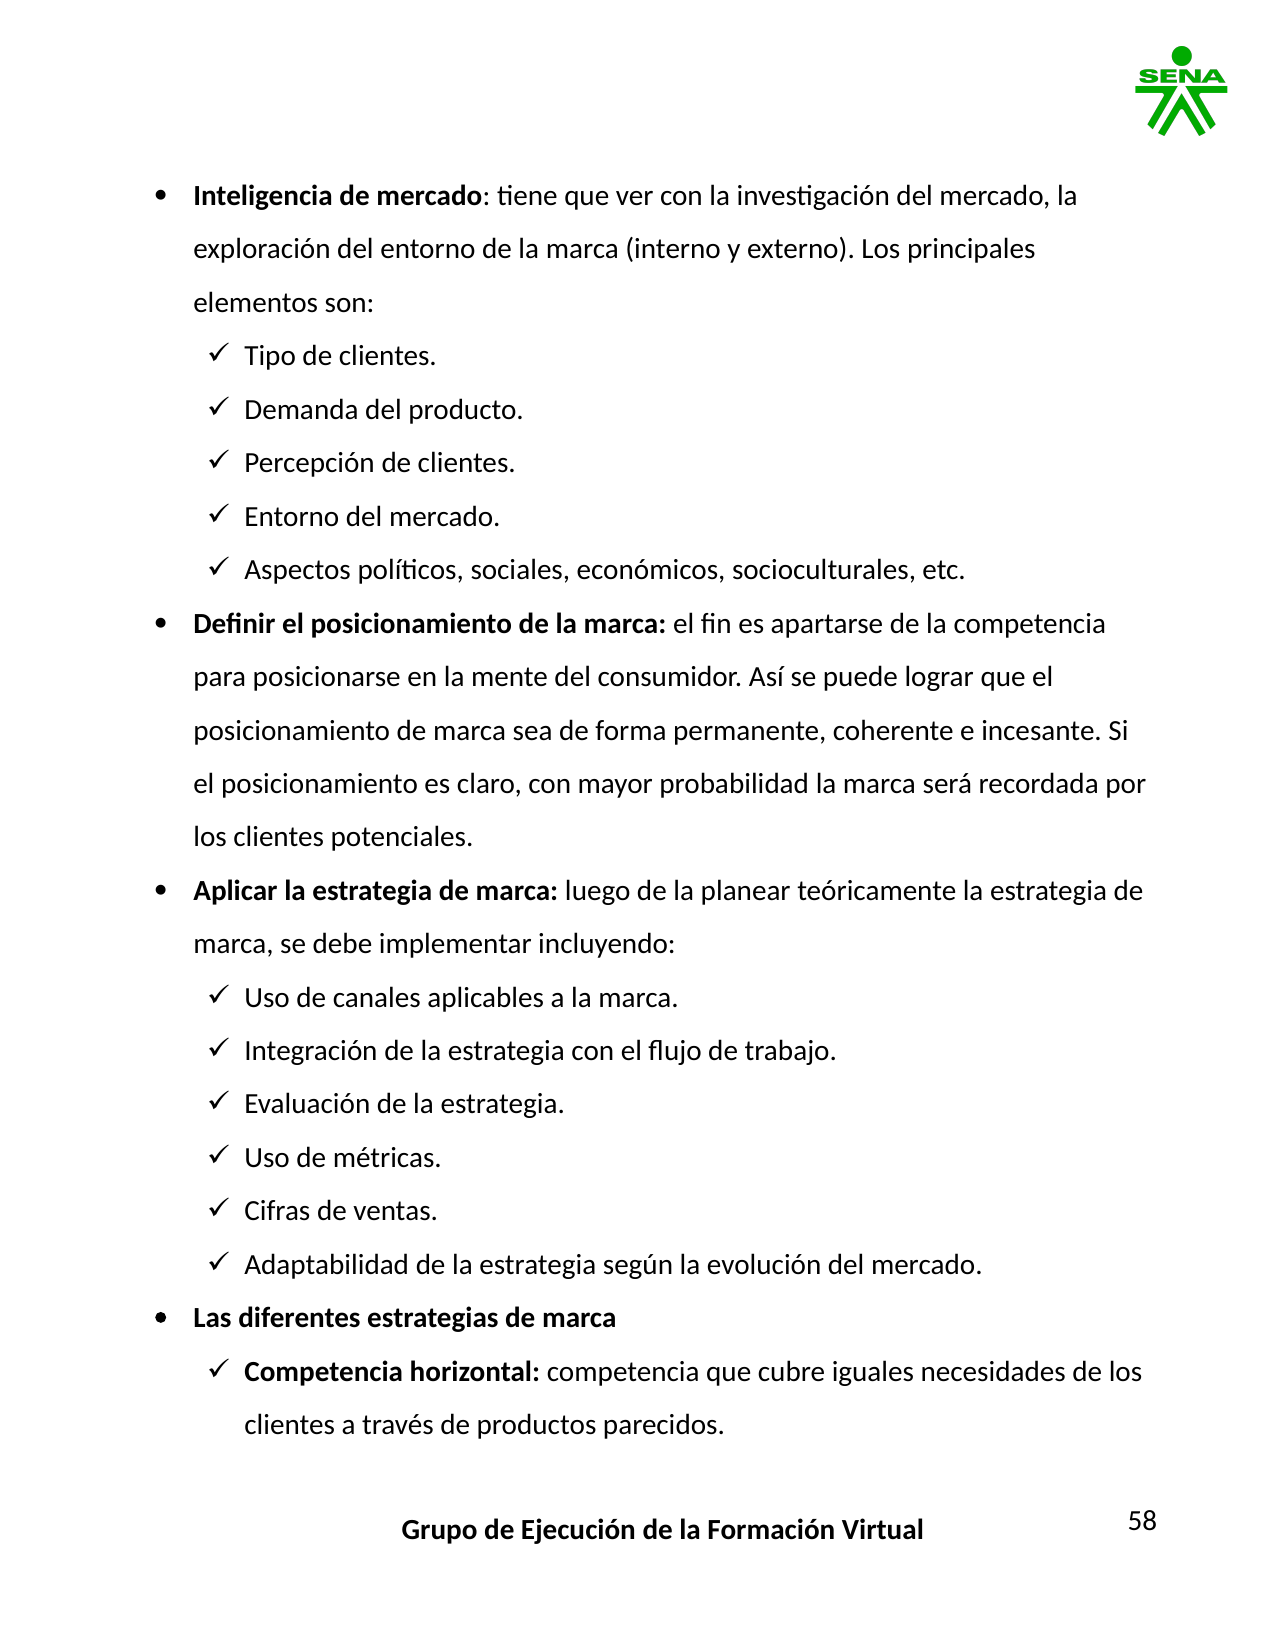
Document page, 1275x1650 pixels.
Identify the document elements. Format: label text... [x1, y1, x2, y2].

list Cifras de ventas. [207, 1192, 1157, 1228]
list Uso de canales aplicables a la marca. [207, 979, 1157, 1014]
list Evaluación de la estrategia. [207, 1086, 1157, 1121]
picture [1135, 46, 1228, 136]
list Integración de la estrategia con el flujo de trabajo. [207, 1032, 1157, 1068]
list Definir el posicionamiento de la marca: el fin es apartarse de la competencia para posicionarse en la mente del consumidor. Así se puede lograr que el posicionamiento de marca sea de forma permanente, coherente e incesante. Si el posicionamiento es claro, con mayor probabilidad la marca será recordada por los clientes potenciales. [156, 605, 1157, 854]
list Entorno del mercado. [207, 498, 1157, 533]
list Inteligencia de mercado: tiene que ver con la investigación del mercado, la exploración del entorno de la marca (interno y externo). Los principales elementos son: [156, 177, 1157, 320]
list Tipo de clientes. [207, 337, 1157, 373]
list Aspectos políticos, sociales, económicos, socioculturales, etc. [207, 551, 1157, 587]
list Competencia horizontal: competencia que cubre iguales necesidades de los clientes a través de productos parecidos. [207, 1353, 1157, 1442]
list Uso de métricas. [207, 1139, 1157, 1175]
list Aplicar la estrategia de marca: luego de la planear teóricamente la estrategia de marca, se debe implementar incluyendo: [156, 872, 1157, 961]
list Las diferentes estrategias de marca [156, 1299, 1157, 1335]
list Percepción de clientes. [207, 444, 1157, 480]
list Demanda del producto. [207, 391, 1157, 427]
list Adaptabilidad de la estrategia según la evolución del mercado. [207, 1246, 1157, 1282]
